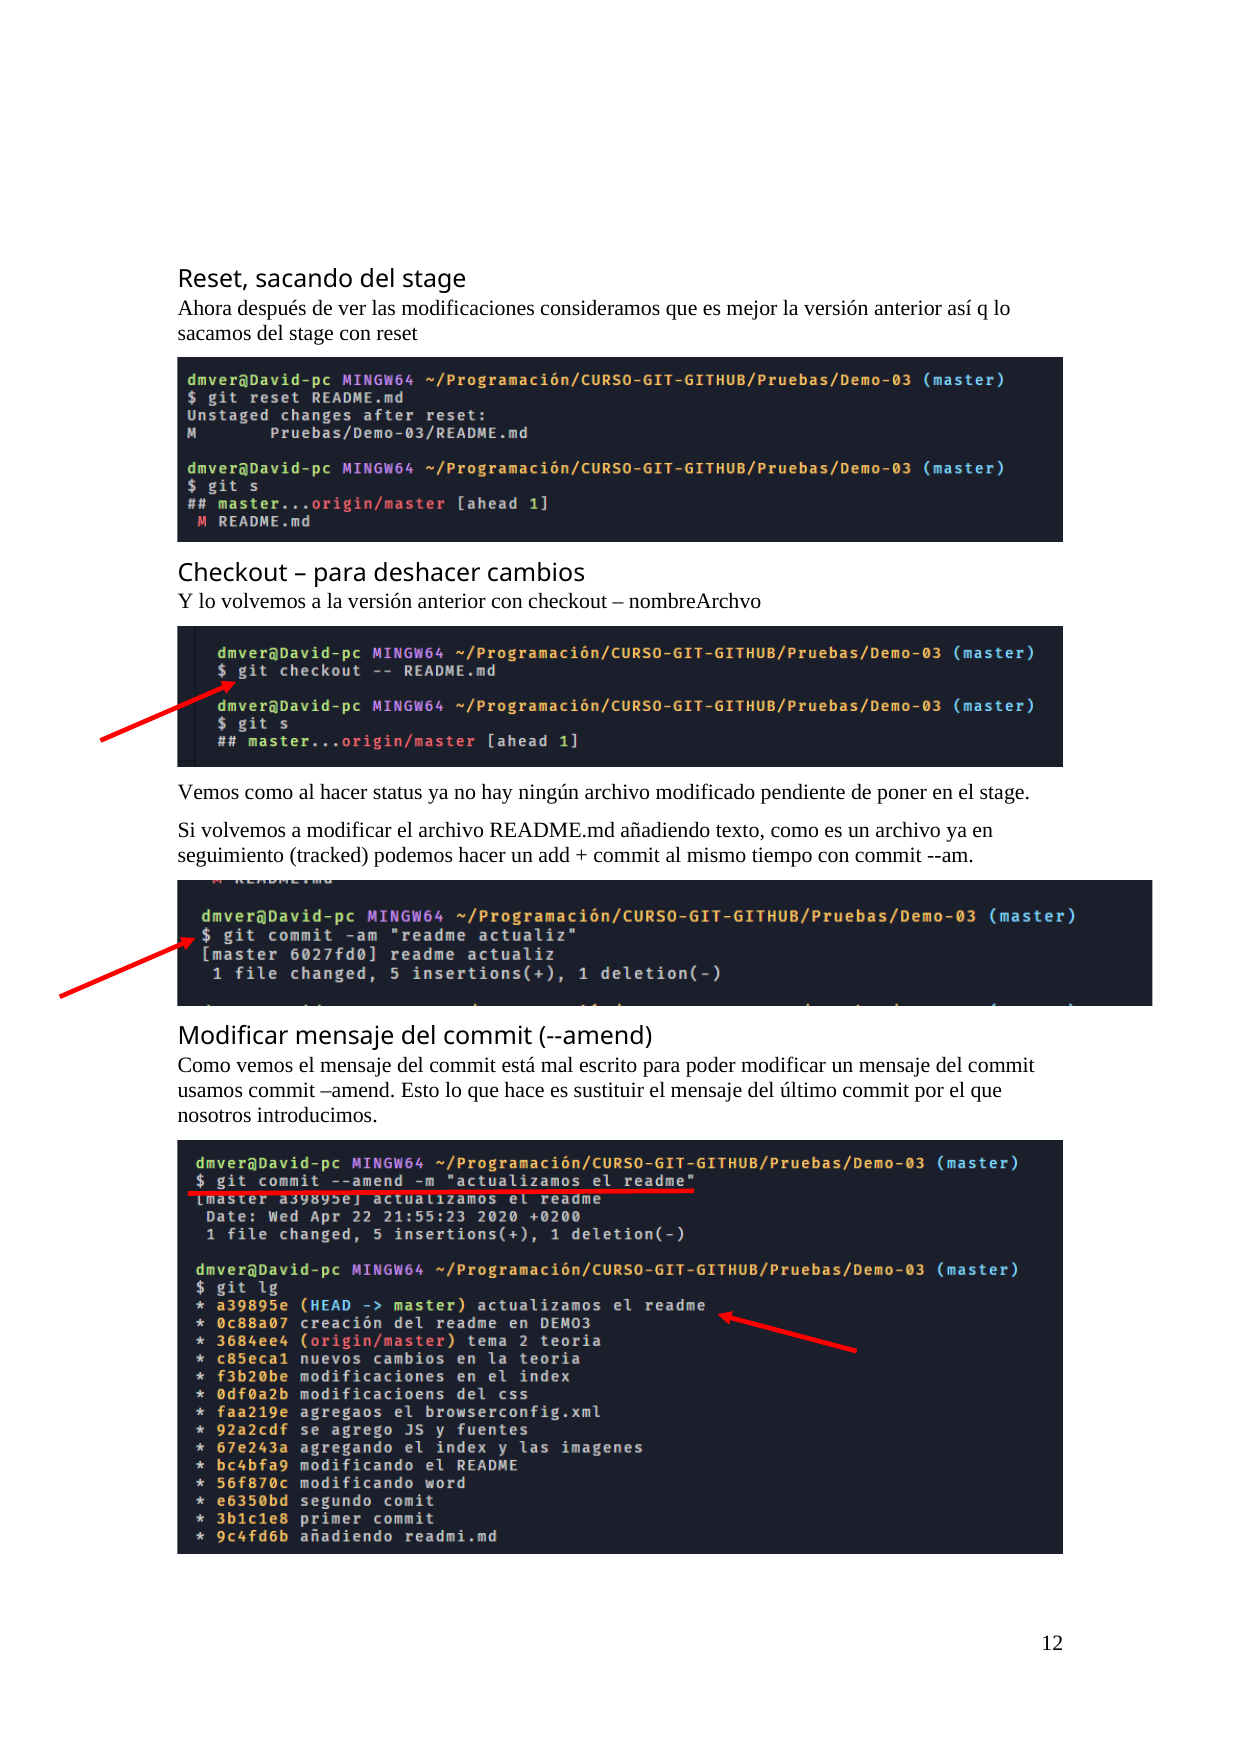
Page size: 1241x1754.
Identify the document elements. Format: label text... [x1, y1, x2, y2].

picture [177, 1140, 1063, 1554]
picture [177, 357, 1063, 542]
text Vemos como al hacer status ya no hay ningún archivo modificado pendiente de poner en el stage. [177, 779, 1063, 804]
picture [177, 880, 1153, 1006]
picture [177, 626, 1063, 767]
subtitle Modificar mensaje del commit (--amend) [177, 1018, 1040, 1052]
text Si volvemos a modificar el archivo README.md añadiendo texto, como es un archivo ya en seguimiento (tracked) podemos hacer un add + commit al mismo tiempo con commit --am. [177, 817, 1063, 867]
text Ahora después de ver las modificaciones consideramos que es mejor la versión anterior así q lo sacamos del stage con reset [177, 295, 1063, 345]
text Y lo volvemos a la versión anterior con checkout – nombreArchvo [177, 588, 1063, 614]
subtitle Checkout – para deshacer cambios [177, 554, 1040, 588]
subtitle Reset, sacando del stage [177, 261, 1040, 295]
text Como vemos el mensaje del commit está mal escrito para poder modificar un mensaje del commit usamos commit –amend. Esto lo que hace es sustituir el mensaje del último commit por el que nosotros introducimos. [177, 1052, 1063, 1127]
